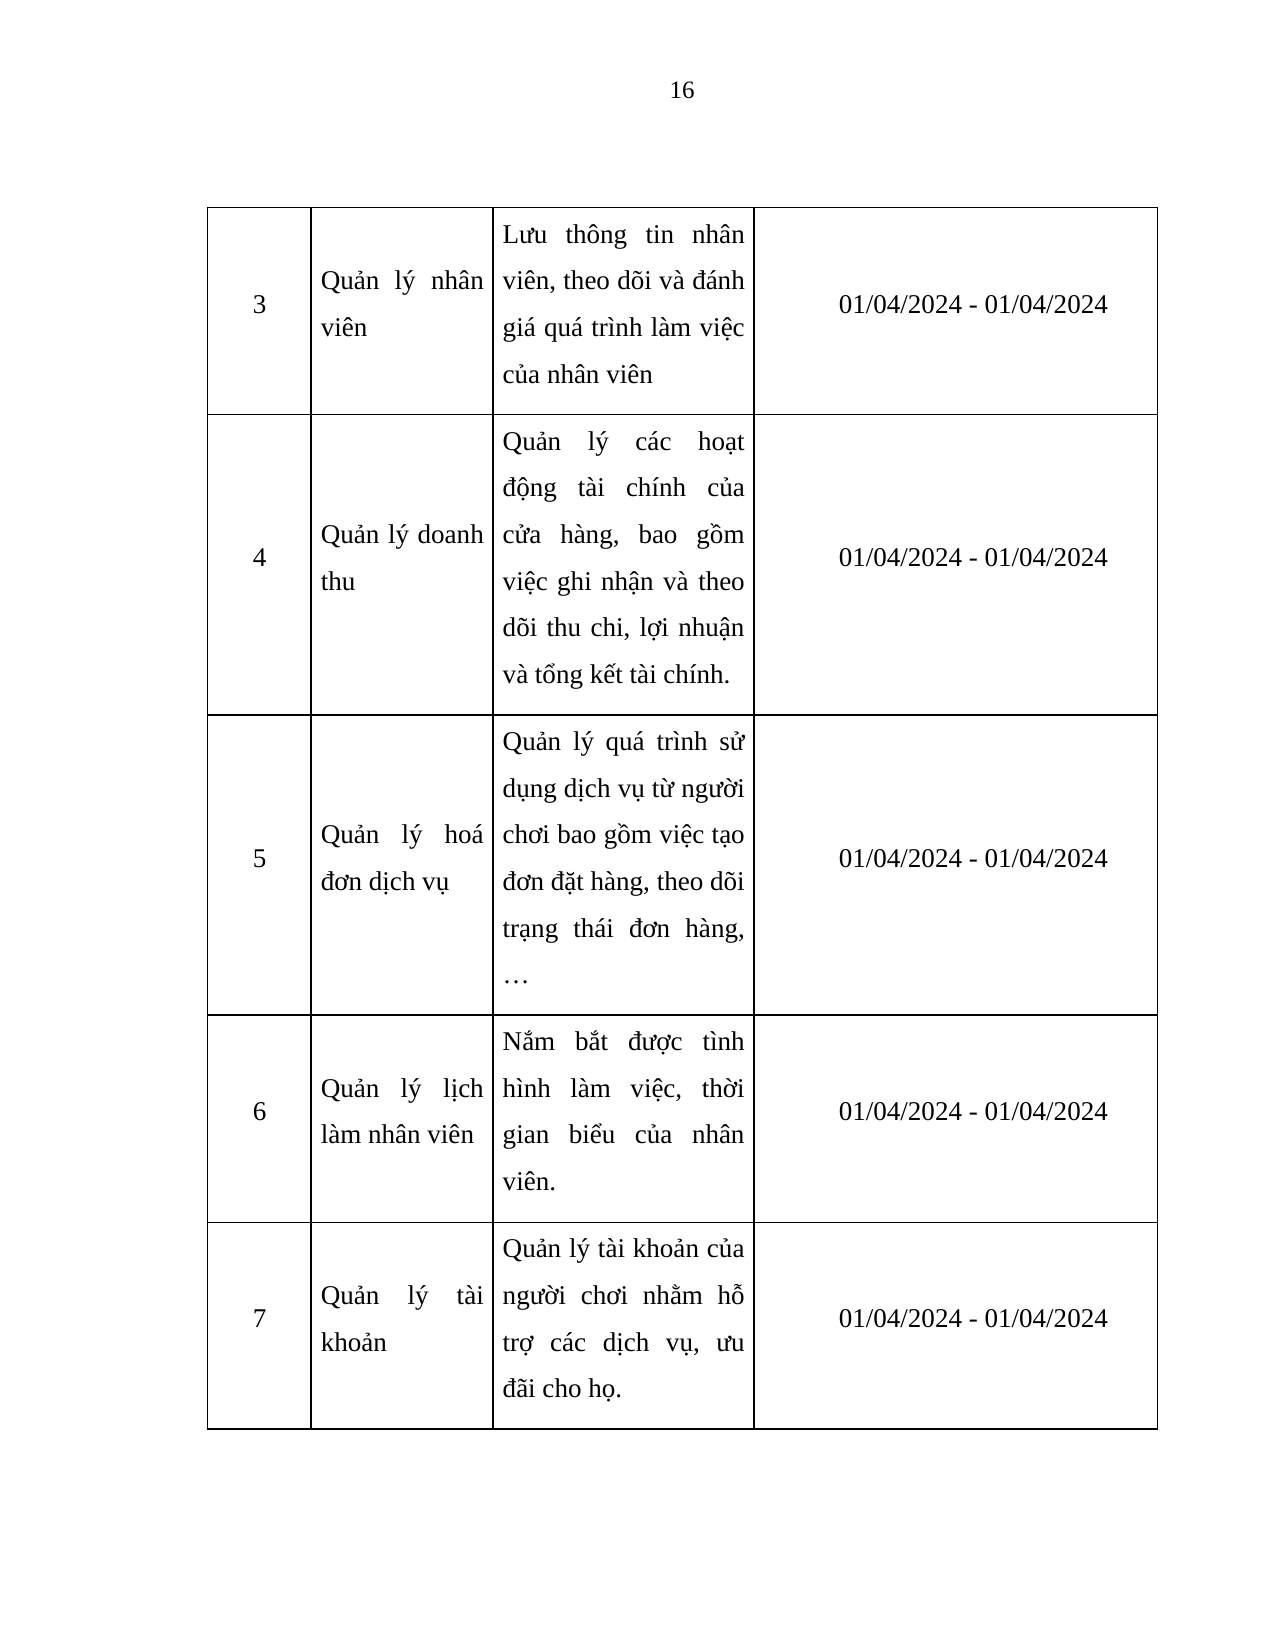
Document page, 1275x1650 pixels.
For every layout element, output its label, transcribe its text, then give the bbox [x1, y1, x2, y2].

table_cell 6 [208, 1016, 310, 1221]
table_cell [755, 1223, 1157, 1428]
table_cell 5 [208, 716, 310, 1014]
table_cell Quản lý nhân viên [312, 208, 492, 414]
table_cell Quản lý hoá đơn dịch vụ [312, 716, 492, 1014]
table_cell 01/04/2024 - 01/04/2024 [755, 415, 1157, 714]
table_cell Nắm bắt được tình hình làm việc, thời gian biểu của nhân viên. [494, 1016, 753, 1221]
table_cell 01/04/2024 - 01/04/2024 [755, 716, 1157, 1014]
table_cell 01/04/2024 - 01/04/2024 [755, 1016, 1157, 1221]
table_cell 3 [208, 208, 310, 414]
table_cell Quản lý doanh thu [312, 415, 492, 714]
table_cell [755, 208, 1157, 414]
table_cell Quản lý lịch làm nhân viên [312, 1016, 492, 1221]
table_cell 4 [208, 415, 310, 714]
table_cell Quản lý các hoạt động tài chính của cửa hàng, bao gồm việc ghi nhận và theo dõi thu chi, lợi nhuận và tổng kết tài chính. [494, 415, 753, 714]
table_cell Lưu thông tin nhân viên, theo dõi và đánh giá quá trình làm việc của nhân viên [494, 208, 753, 414]
table_cell Quản lý tài khoản của người chơi nhằm hỗ trợ các dịch vụ, ưu đãi cho họ. [494, 1223, 753, 1428]
table_cell 7 [208, 1223, 310, 1428]
table_cell Quản lý quá trình sử dụng dịch vụ từ người chơi bao gồm việc tạo đơn đặt hàng, theo dõi trạng thái đơn hàng, … [494, 716, 753, 1014]
table_cell Quản lý tài khoản [312, 1223, 492, 1428]
